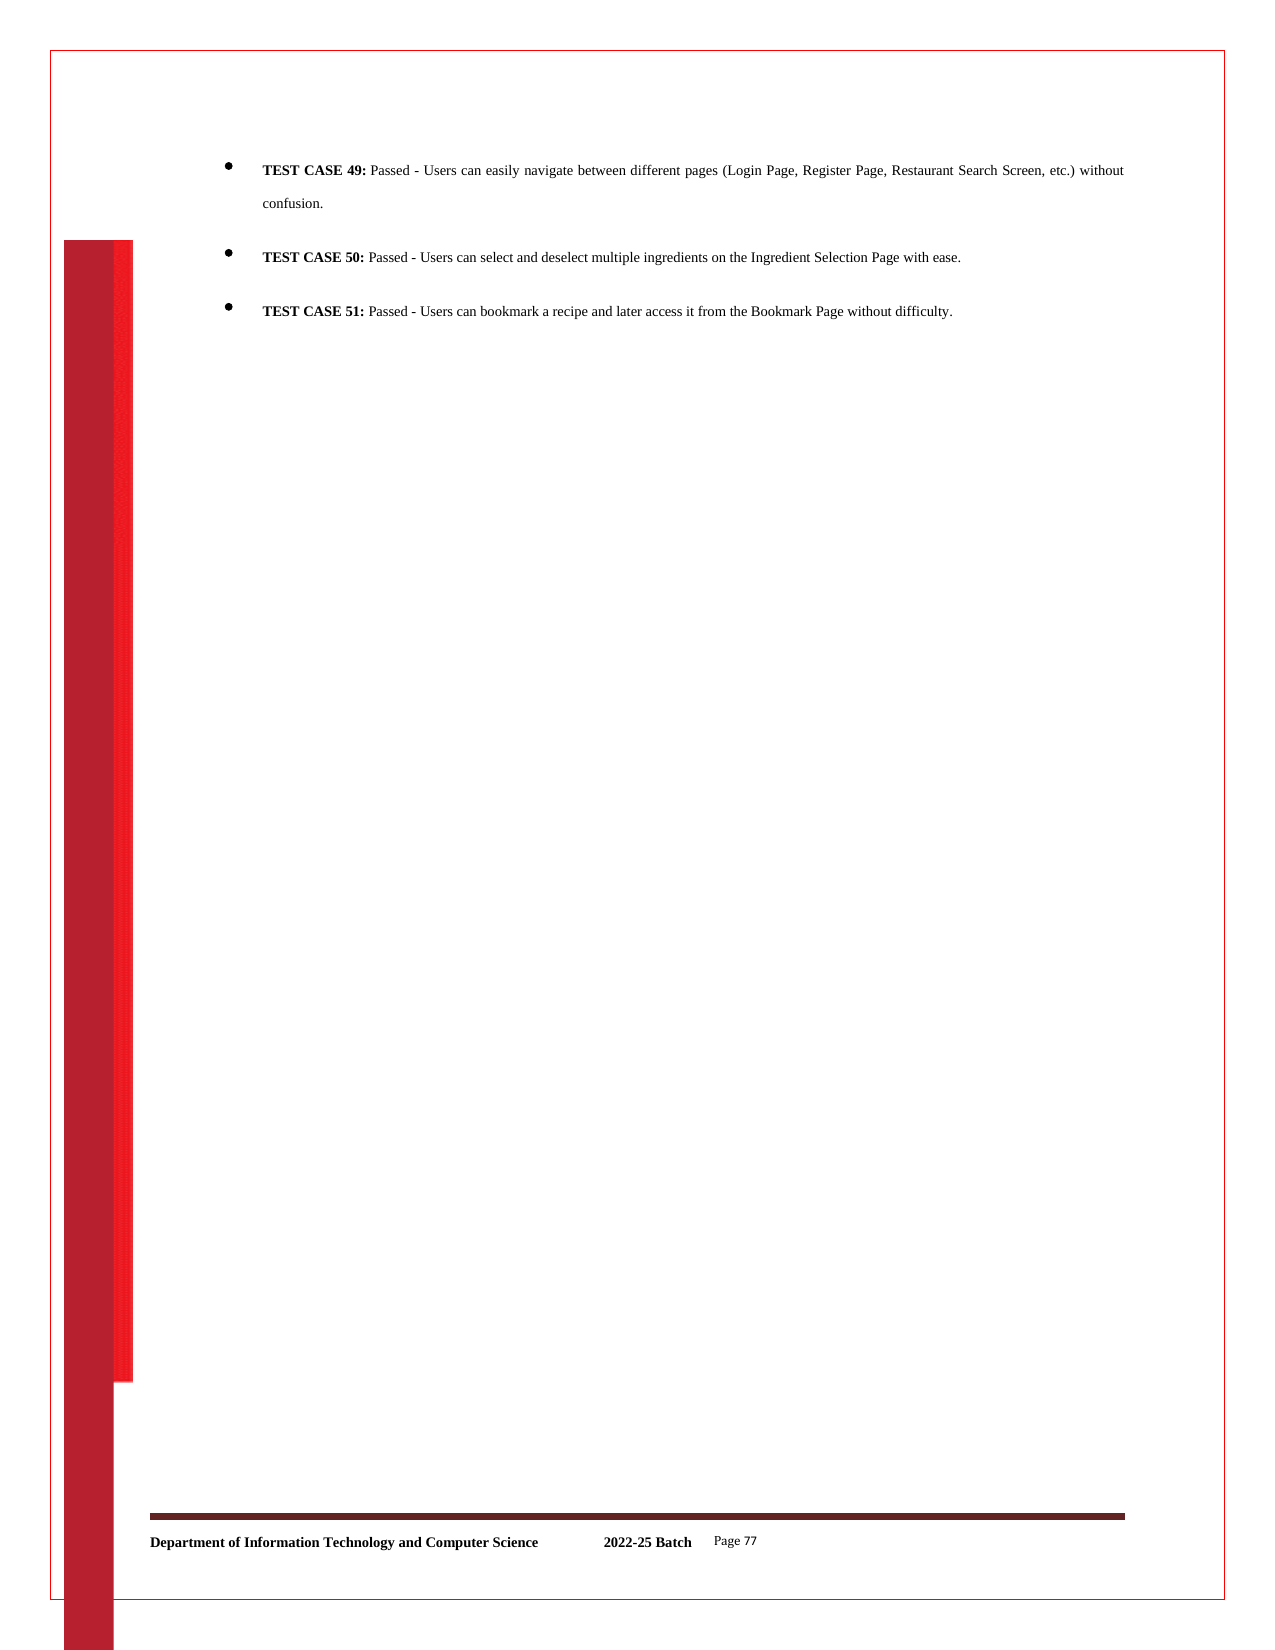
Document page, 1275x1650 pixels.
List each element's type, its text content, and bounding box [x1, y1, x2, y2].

list TEST CASE 51: Passed - Users can bookmark a recipe and later access it from the Bookmark Page without difficulty. [225, 291, 1125, 319]
picture [64, 240, 133, 1650]
list TEST CASE 50: Passed - Users can select and deselect multiple ingredients on the Ingredient Selection Page with ease. [225, 237, 1125, 266]
list TEST CASE 49: Passed - Users can easily navigate between different pages (Login Page, Register Page, Restaurant Search Screen, etc.) without confusion. [225, 150, 1125, 212]
